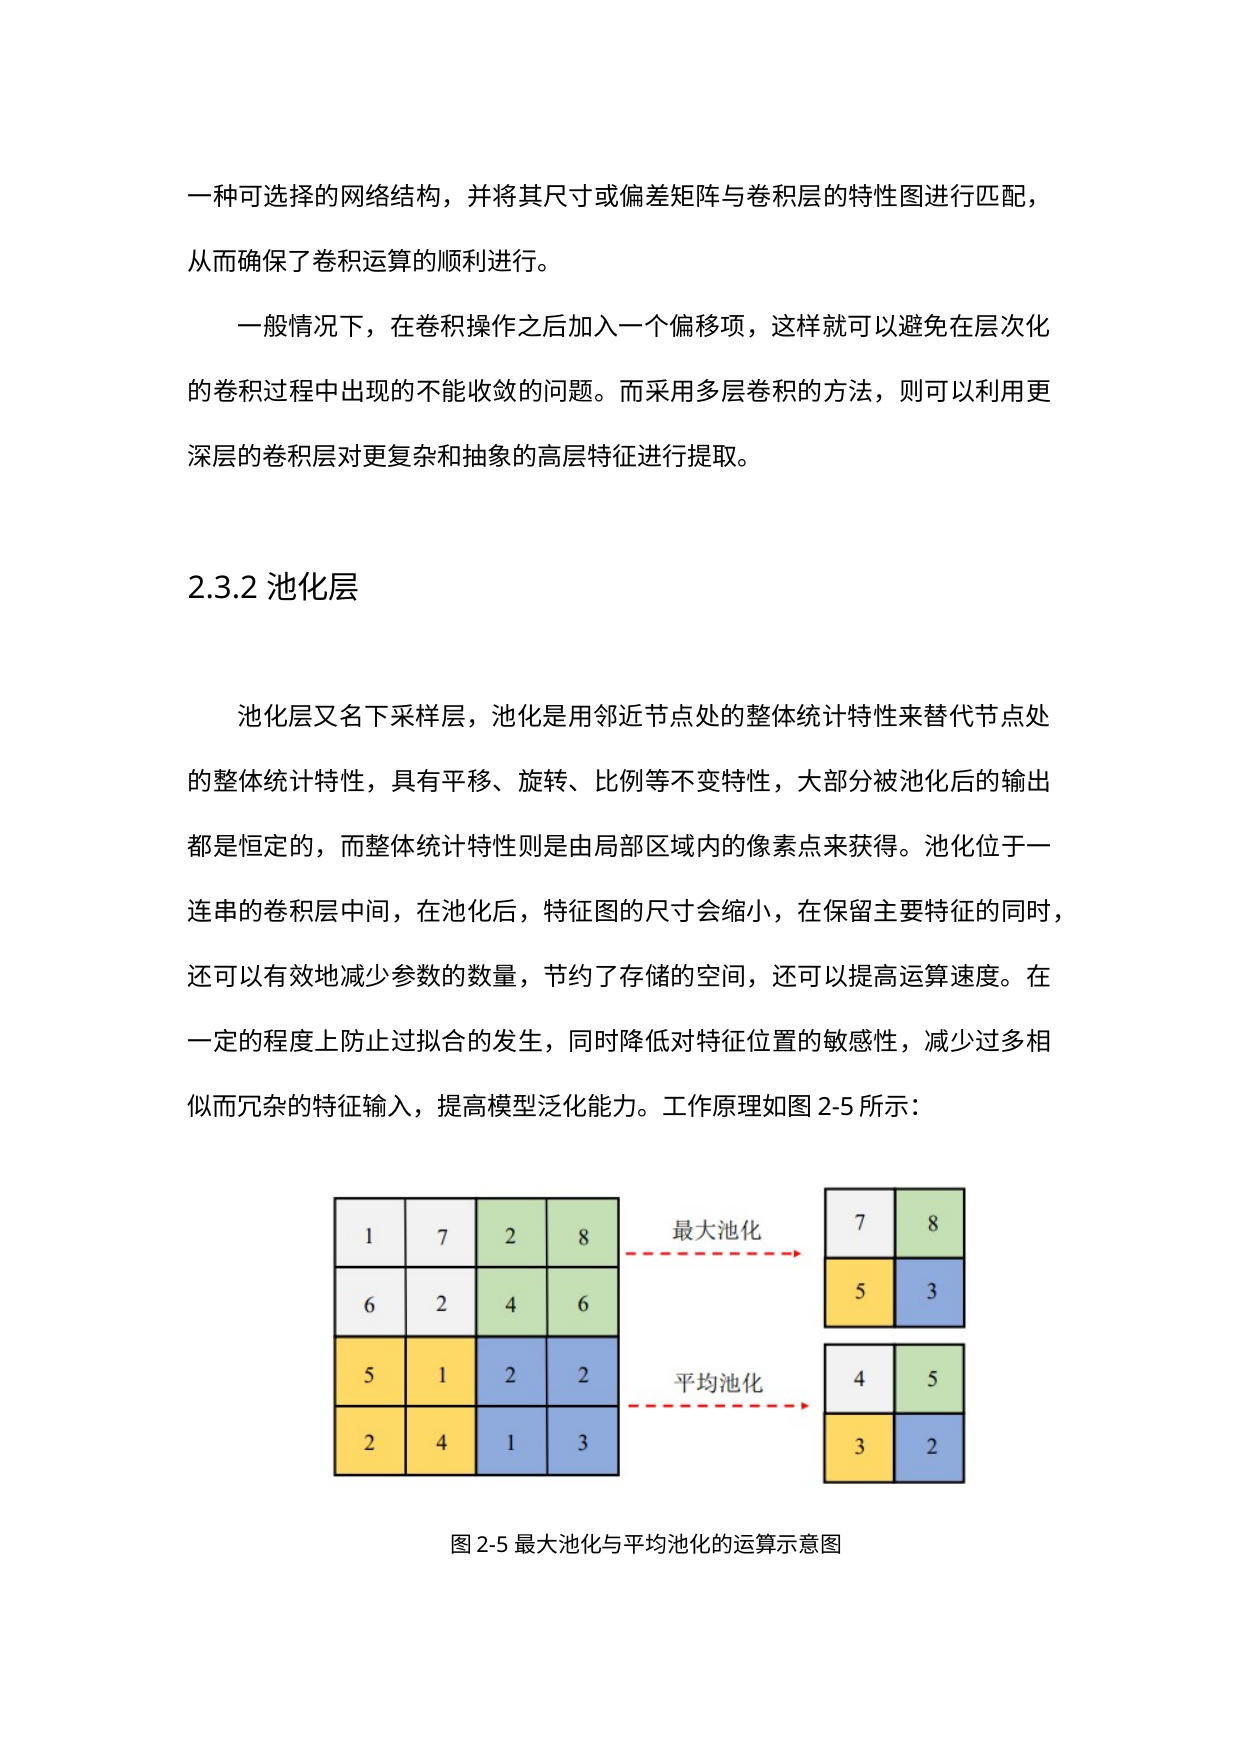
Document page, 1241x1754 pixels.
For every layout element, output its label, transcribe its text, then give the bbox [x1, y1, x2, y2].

picture [248, 1147, 1044, 1497]
text 池化层又名下采样层，池化是用邻近节点处的整体统计特性来替代节点处的整体统计特性，具有平移、旋转、比例等不变特性，大部分被池化后的输出都是恒定的，而整体统计特性则是由局部区域内的像素点来获得。池化位于一连串的卷积层中间，在池化后，特征图的尺寸会缩小，在保留主要特征的同时，还可以有效地减少参数的数量，节约了存储的空间，还可以提高运算速度。在一定的程度上防止过拟合的发生，同时降低对特征位置的敏感性，减少过多相似而冗杂的特征输入，提高模型泛化能力。工作原理如图2-5所示： [187, 682, 1053, 1137]
text 一般情况下，在卷积操作之后加入一个偏移项，这样就可以避免在层次化的卷积过程中出现的不能收敛的问题。而采用多层卷积的方法，则可以利用更深层的卷积层对更复杂和抽象的高层特征进行提取。 [187, 292, 1053, 487]
text 2.3.2 池化层 [187, 552, 1053, 617]
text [187, 162, 1053, 292]
